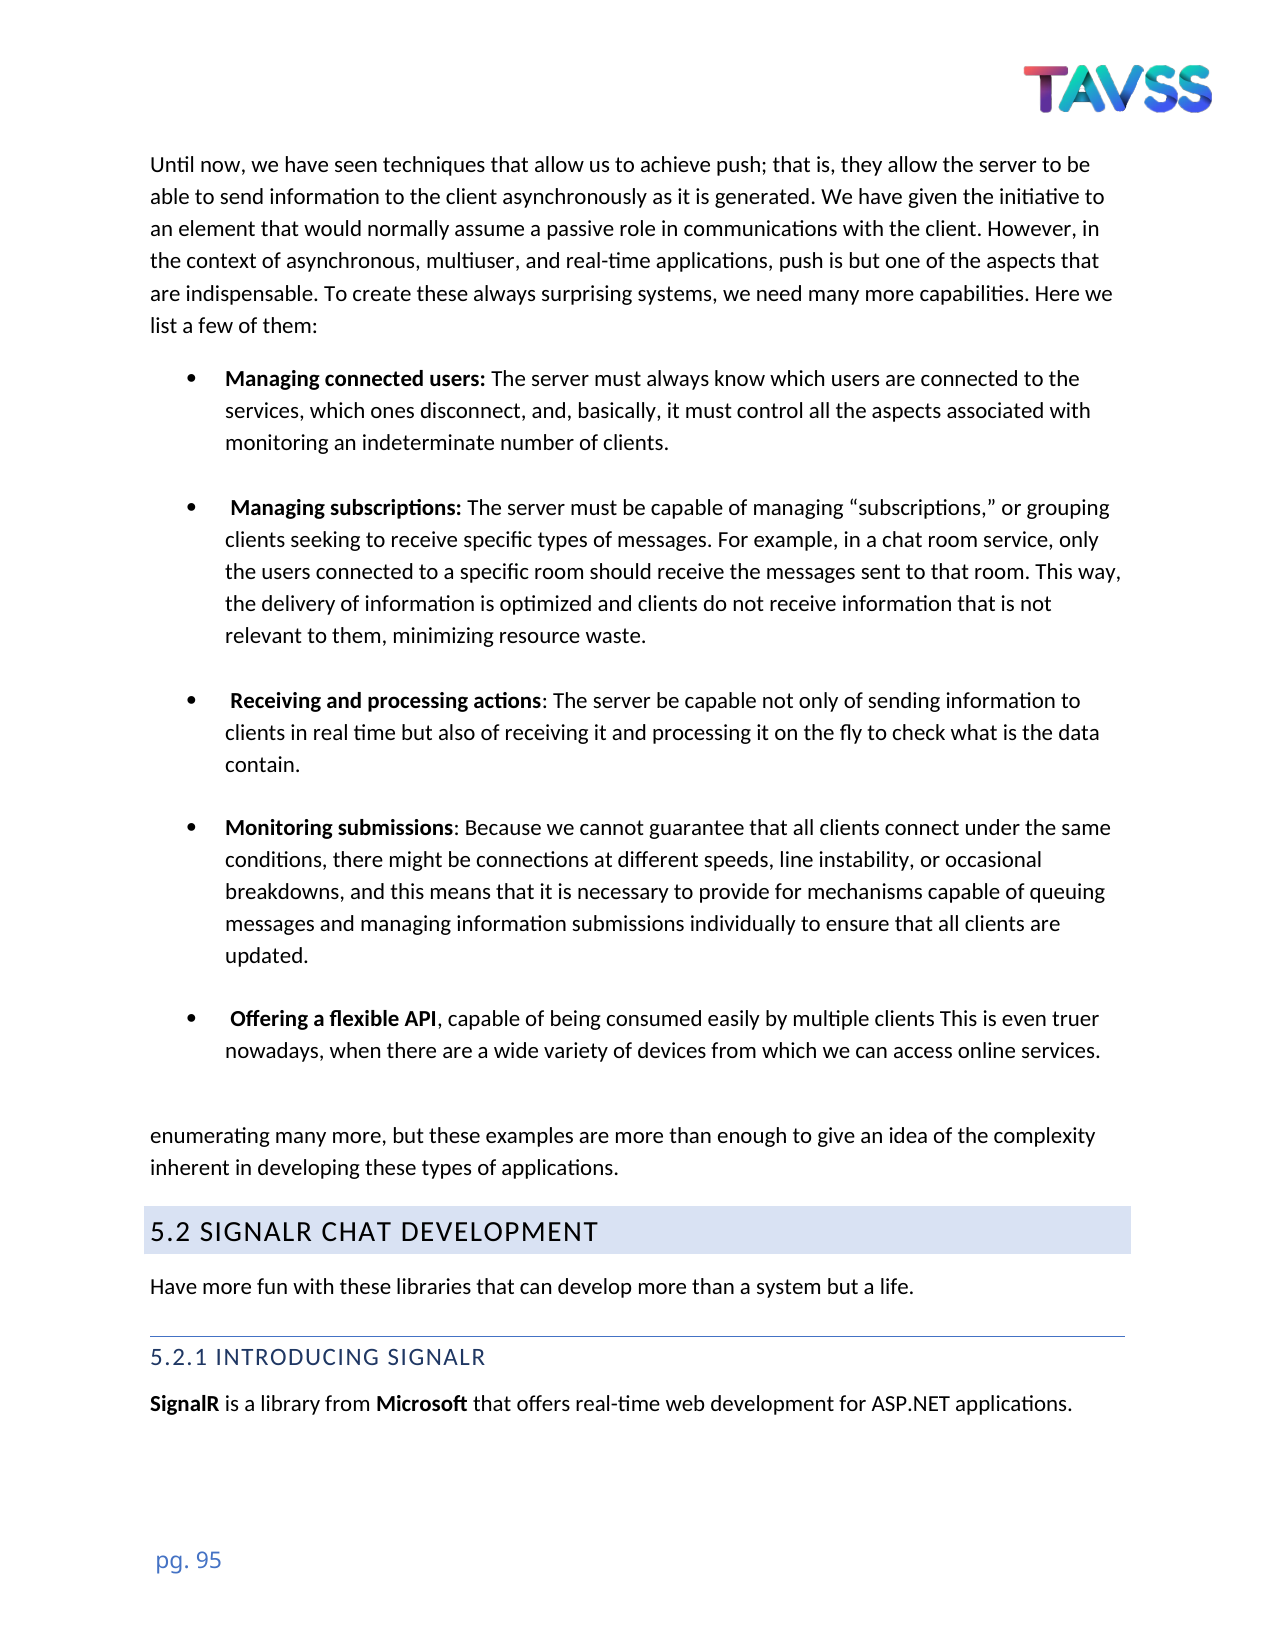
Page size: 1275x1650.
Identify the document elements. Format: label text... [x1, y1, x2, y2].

list Offering a flexible API, capable of being consumed easily by multiple clients This is even truer nowadays, when there are a wide variety of devices from which we can access online services. [187, 1004, 1125, 1064]
text enumerating many more, but these examples are more than enough to give an idea of the complexity inherent in developing these types of applications. [150, 1121, 1125, 1181]
text Have more fun with these libraries that can develop more than a system but a life. [150, 1272, 1125, 1300]
list Managing subscriptions: The server must be capable of managing “subscriptions,” or grouping clients seeking to receive specific types of messages. For example, in a chat room service, only the users connected to a specific room should receive the messages sent to that room. This way, the delivery of information is optimized and clients do not receive information that is not relevant to them, minimizing resource waste. [187, 493, 1125, 649]
list Receiving and processing actions: The server be capable not only of sending information to clients in real time but also of receiving it and processing it on the fly to check what is the data contain. [187, 686, 1125, 778]
list Monitoring submissions: Because we cannot guarantee that all clients connect under the same conditions, there might be connections at different speeds, line instability, or occasional breakdowns, and this means that it is necessary to provide for mechanisms capable of queuing messages and managing information submissions individually to ensure that all clients are updated. [187, 813, 1125, 969]
subtitle 5.2.1 Introducing SignalR [150, 1337, 1125, 1372]
subtitle 5.2 SignalR CHAT Development [150, 1213, 1125, 1248]
list Managing connected users: The server must always know which users are connected to the services, which ones disconnect, and, basically, it must control all the aspects associated with monitoring an indeterminate number of clients. [187, 364, 1125, 456]
text SignalR is a library from Microsoft that offers real-time web development for ASP.NET applications. [150, 1389, 1125, 1417]
picture [1002, 41, 1236, 135]
text Until now, we have seen techniques that allow us to achieve push; that is, they allow the server to be able to send information to the client asynchronously as it is generated. We have given the initiative to an element that would normally assume a passive role in communications with the client. However, in the context of asynchronous, multiuser, and real-time applications, push is but one of the aspects that are indispensable. To create these always surprising systems, we need many more capabilities. Here we list a few of them: [150, 150, 1125, 339]
